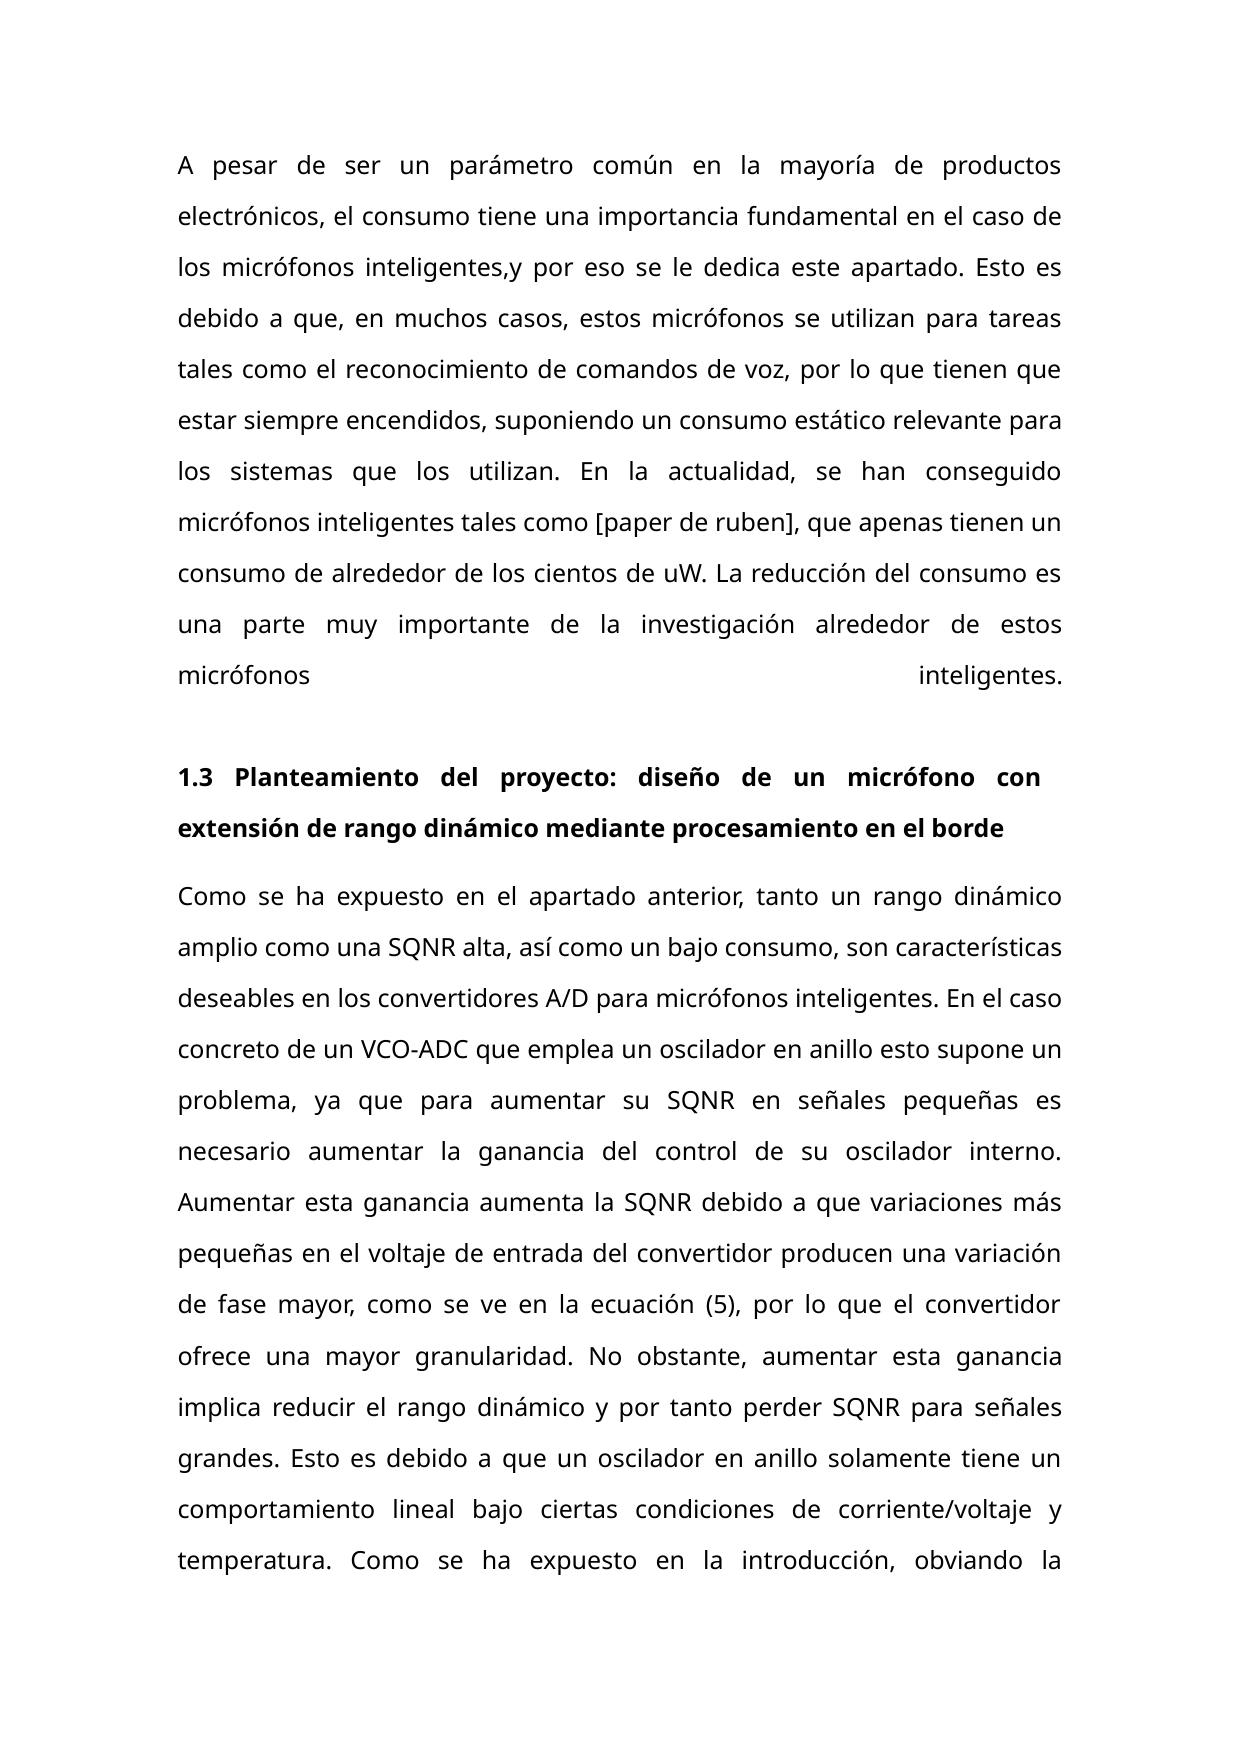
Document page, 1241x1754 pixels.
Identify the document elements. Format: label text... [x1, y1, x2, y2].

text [177, 879, 1063, 1576]
text A pesar de ser un parámetro común en la mayoría de productos electrónicos, el consumo tiene una importancia fundamental en el caso de los micrófonos inteligentes,y por eso se le dedica este apartado. Esto es debido a que, en muchos casos, estos micrófonos se utilizan para tareas tales como el reconocimiento de comandos de voz, por lo que tienen que estar siempre encendidos, suponiendo un consumo estático relevante para los sistemas que los utilizan. En la actualidad, se han conseguido micrófonos inteligentes tales como [paper de ruben], que apenas tienen un consumo de alrededor de los cientos de uW. La reducción del consumo es una parte muy importante de la investigación alrededor de estos micrófonos inteligentes. 1.3 Planteamiento del proyecto: diseño de un micrófono con extensión de rango dinámico mediante procesamiento en el borde [177, 148, 1063, 845]
